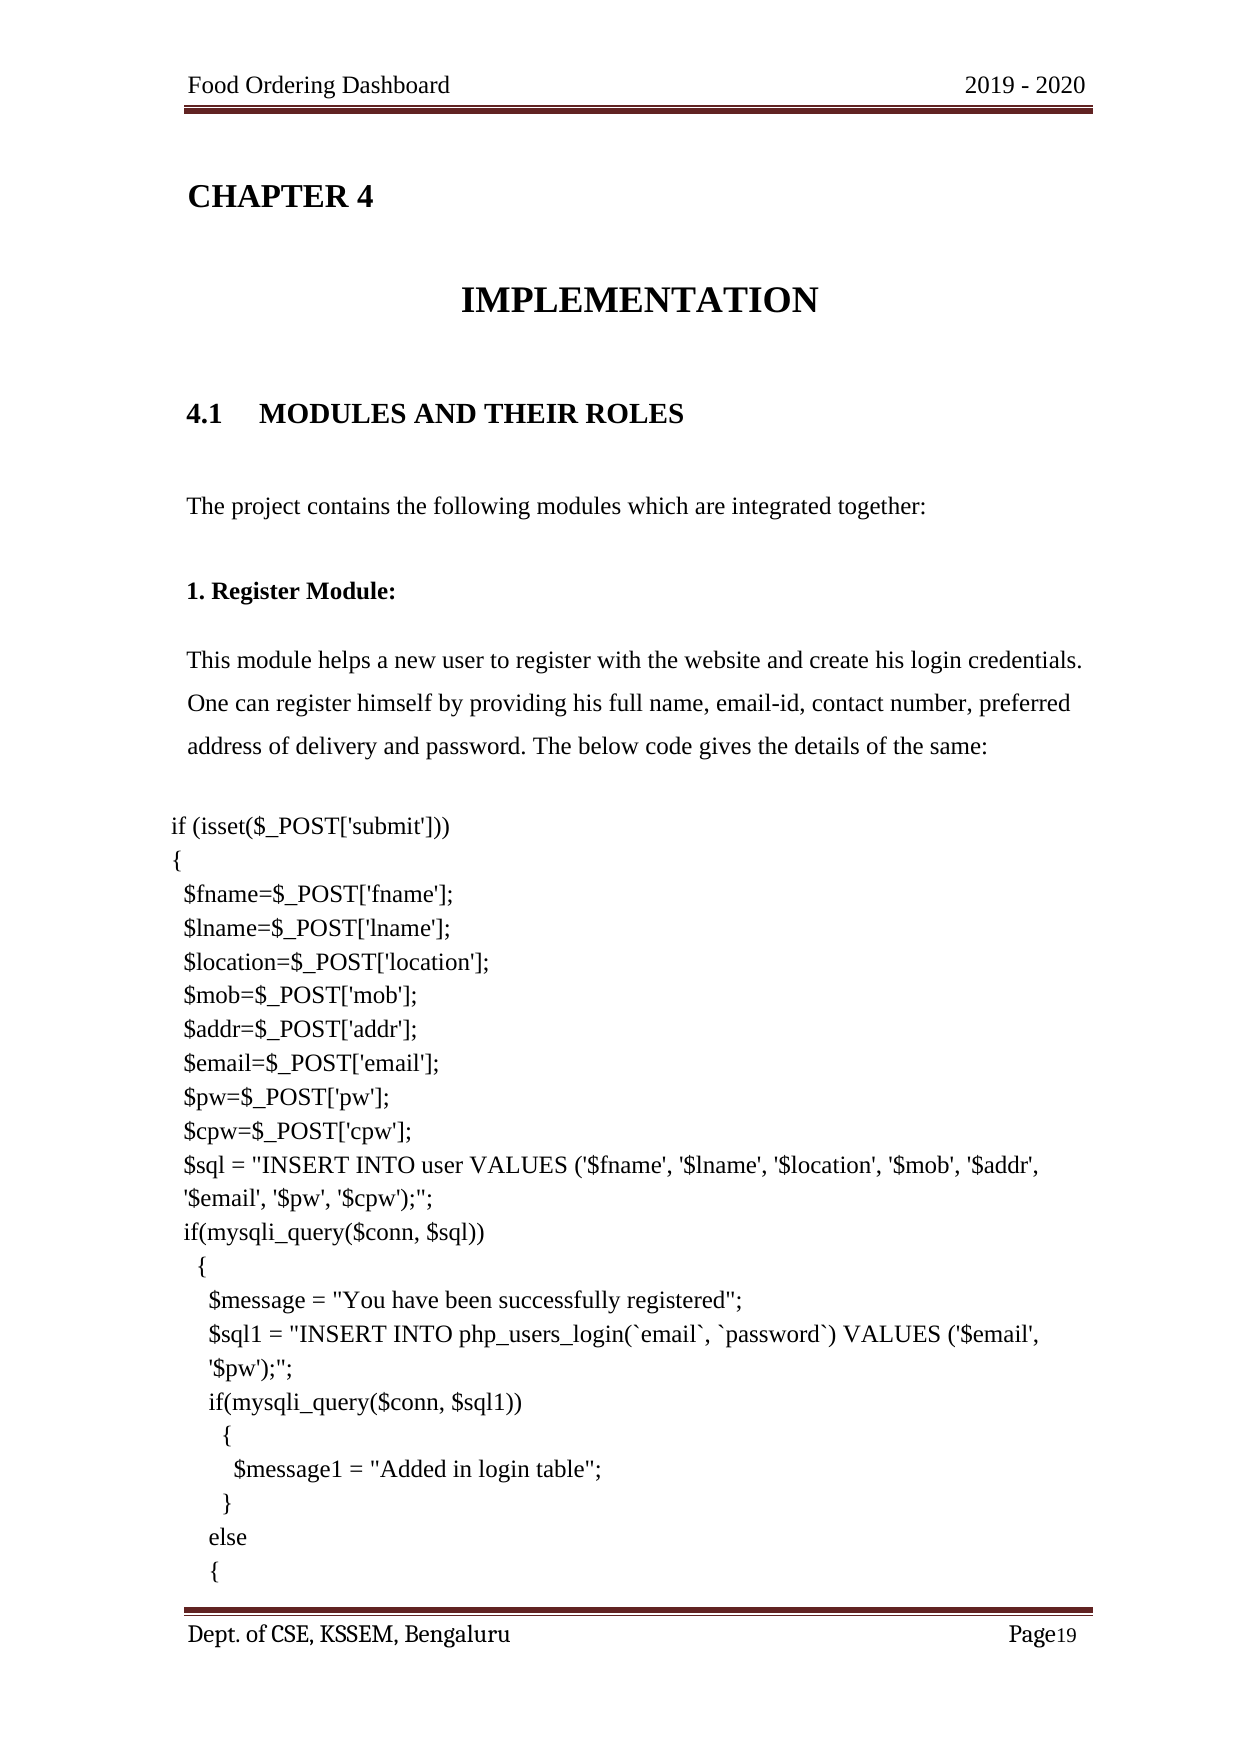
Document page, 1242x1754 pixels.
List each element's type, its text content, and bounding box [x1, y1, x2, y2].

text '$pw');"; [171, 1353, 1110, 1382]
text The project contains the following modules which are integrated together: [186, 491, 1110, 520]
text $sql = "INSERT INTO user VALUES ('$fname', '$lname', '$location', '$mob', '$addr', [171, 1150, 1110, 1178]
text CHAPTER 4 [187, 176, 1110, 213]
text '$email', '$pw', '$cpw');"; [171, 1183, 1110, 1212]
text if (isset($_POST['submit'])) [171, 811, 1110, 840]
text $mob=$_POST['mob']; [171, 980, 1110, 1009]
text $sql1 = "INSERT INTO php_users_login(`email`, `password`) VALUES ('$email', [171, 1319, 1110, 1348]
text IMPLEMENTATION [461, 277, 1110, 321]
text This module helps a new user to register with the website and create his login credentials. One can register himself by providing his full name, email-id, contact number, preferred address of delivery and password. The below code gives the details of the same: [186, 645, 1088, 760]
text } [171, 1488, 1110, 1517]
text { [171, 1421, 1110, 1449]
text if(mysqli_query($conn, $sql)) [171, 1217, 1110, 1246]
text $lname=$_POST['lname']; [171, 913, 1110, 941]
text else [171, 1522, 1110, 1551]
text $message = "You have been successfully registered"; [171, 1285, 1110, 1314]
text { [171, 1251, 1110, 1280]
text $pw=$_POST['pw']; [171, 1082, 1110, 1111]
text 1. Register Module: [186, 576, 1110, 605]
text 4.1 MODULES AND THEIR ROLES [186, 396, 1110, 430]
text $fname=$_POST['fname']; [171, 879, 1110, 908]
text $cpw=$_POST['cpw']; [171, 1116, 1110, 1144]
text { [171, 1556, 1110, 1585]
text $email=$_POST['email']; [171, 1048, 1110, 1077]
text $message1 = "Added in login table"; [171, 1454, 1110, 1483]
text if(mysqli_query($conn, $sql1)) [171, 1387, 1110, 1415]
text $addr=$_POST['addr']; [171, 1014, 1110, 1043]
text { [171, 845, 1110, 874]
text $location=$_POST['location']; [171, 947, 1110, 975]
